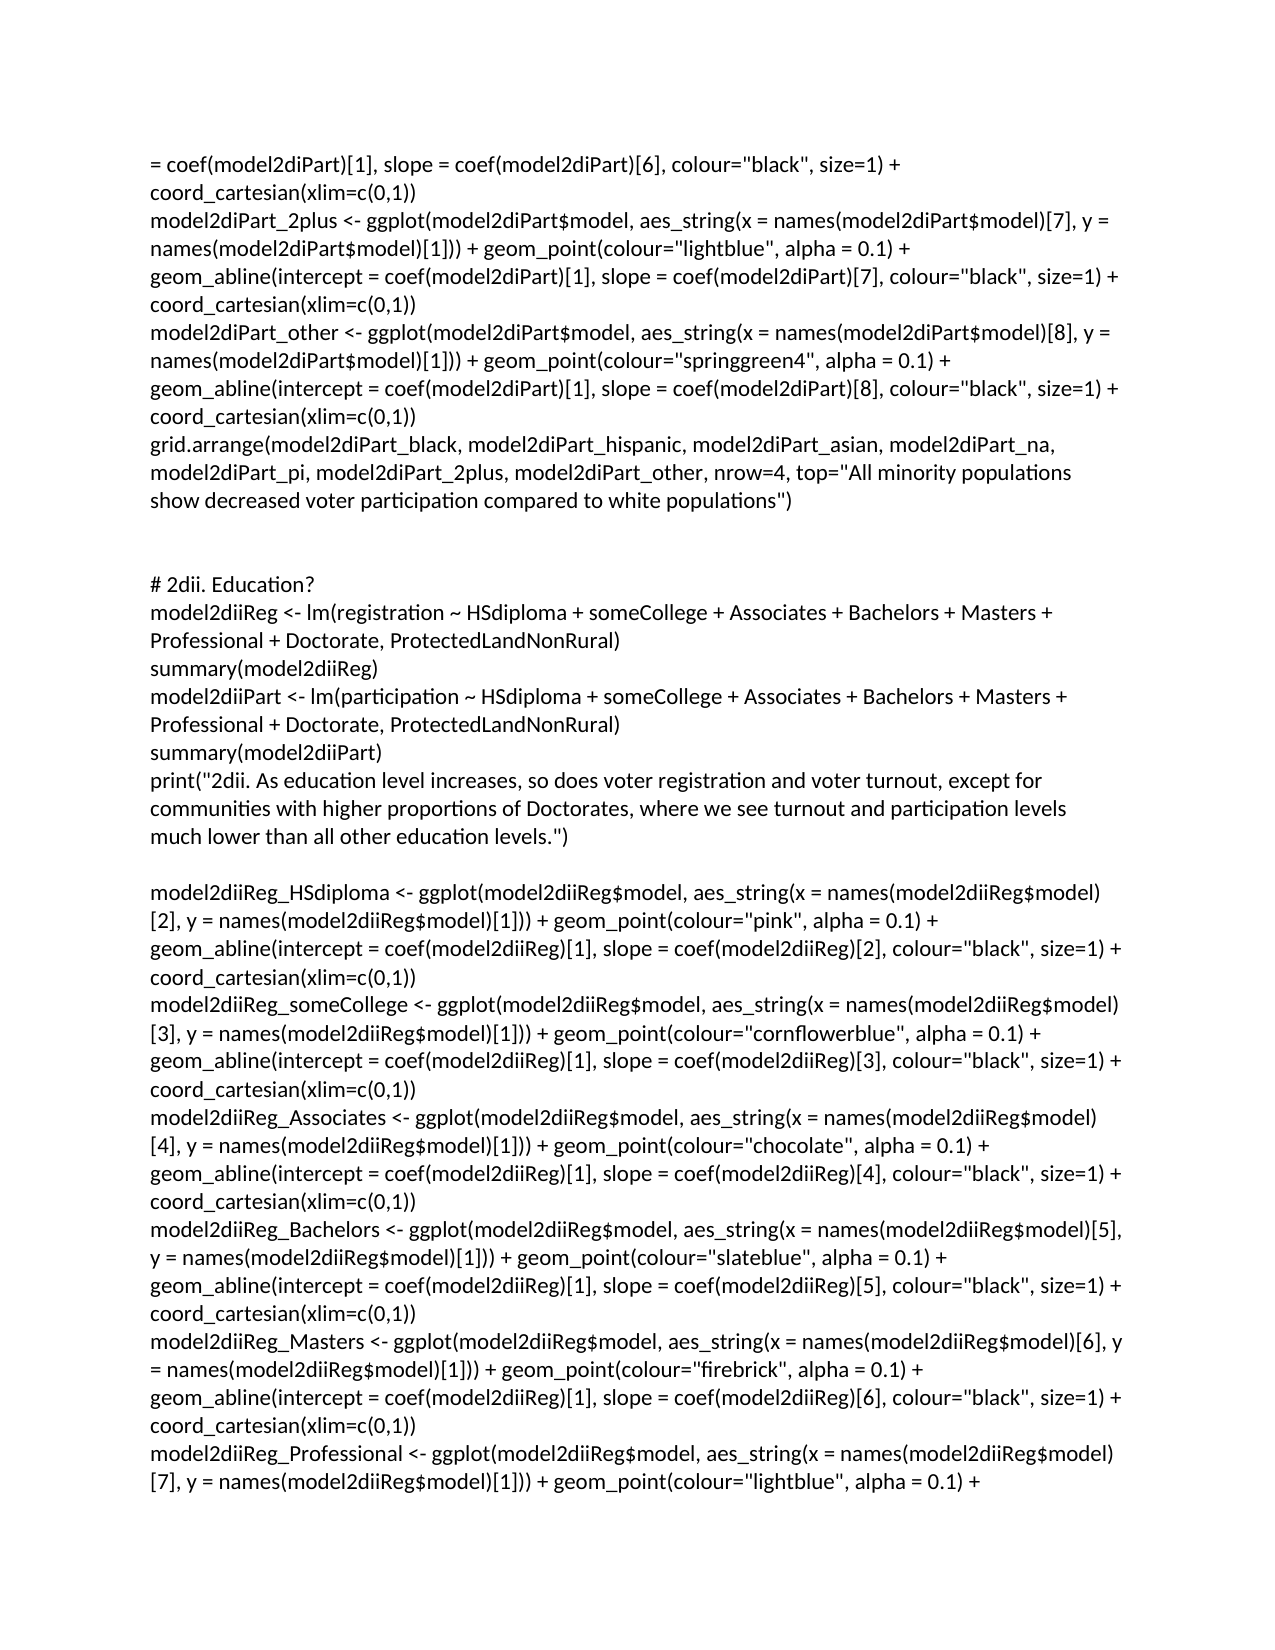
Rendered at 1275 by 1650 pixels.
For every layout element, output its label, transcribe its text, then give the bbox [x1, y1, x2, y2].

text model2diiReg_someCollege <- ggplot(model2diiReg$model, aes_string(x = names(model2diiReg$model)[3], y = names(model2diiReg$model)[1])) + geom_point(colour="cornflowerblue", alpha = 0.1) + geom_abline(intercept = coef(model2diiReg)[1], slope = coef(model2diiReg)[3], colour="black", size=1) + coord_cartesian(xlim=c(0,1)) [150, 991, 1125, 1103]
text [150, 1439, 1125, 1495]
text # 2dii. Education? [150, 570, 1125, 598]
text model2diiReg_Bachelors <- ggplot(model2diiReg$model, aes_string(x = names(model2diiReg$model)[5], y = names(model2diiReg$model)[1])) + geom_point(colour="slateblue", alpha = 0.1) + geom_abline(intercept = coef(model2diiReg)[1], slope = coef(model2diiReg)[5], colour="black", size=1) + coord_cartesian(xlim=c(0,1)) [150, 1215, 1125, 1327]
text summary(model2diiReg) [150, 654, 1125, 682]
text model2diPart_other <- ggplot(model2diPart$model, aes_string(x = names(model2diPart$model)[8], y = names(model2diPart$model)[1])) + geom_point(colour="springgreen4", alpha = 0.1) + geom_abline(intercept = coef(model2diPart)[1], slope = coef(model2diPart)[8], colour="black", size=1) + coord_cartesian(xlim=c(0,1)) [150, 318, 1125, 430]
text summary(model2diiPart) [150, 738, 1125, 766]
text model2diiReg_Associates <- ggplot(model2diiReg$model, aes_string(x = names(model2diiReg$model)[4], y = names(model2diiReg$model)[1])) + geom_point(colour="chocolate", alpha = 0.1) + geom_abline(intercept = coef(model2diiReg)[1], slope = coef(model2diiReg)[4], colour="black", size=1) + coord_cartesian(xlim=c(0,1)) [150, 1103, 1125, 1215]
text model2diiReg <- lm(registration ~ HSdiploma + someCollege + Associates + Bachelors + Masters + Professional + Doctorate, ProtectedLandNonRural) [150, 598, 1125, 654]
text model2diPart_2plus <- ggplot(model2diPart$model, aes_string(x = names(model2diPart$model)[7], y = names(model2diPart$model)[1])) + geom_point(colour="lightblue", alpha = 0.1) + geom_abline(intercept = coef(model2diPart)[1], slope = coef(model2diPart)[7], colour="black", size=1) + coord_cartesian(xlim=c(0,1)) [150, 206, 1125, 318]
text model2diiReg_HSdiploma <- ggplot(model2diiReg$model, aes_string(x = names(model2diiReg$model)[2], y = names(model2diiReg$model)[1])) + geom_point(colour="pink", alpha = 0.1) + geom_abline(intercept = coef(model2diiReg)[1], slope = coef(model2diiReg)[2], colour="black", size=1) + coord_cartesian(xlim=c(0,1)) [150, 878, 1125, 991]
text print("2dii. As education level increases, so does voter registration and voter turnout, except for communities with higher proportions of Doctorates, where we see turnout and participation levels much lower than all other education levels.") [150, 766, 1125, 851]
text model2diiPart <- lm(participation ~ HSdiploma + someCollege + Associates + Bachelors + Masters + Professional + Doctorate, ProtectedLandNonRural) [150, 682, 1125, 738]
text grid.arrange(model2diPart_black, model2diPart_hispanic, model2diPart_asian, model2diPart_na, model2diPart_pi, model2diPart_2plus, model2diPart_other, nrow=4, top="All minority populations show decreased voter participation compared to white populations") [150, 430, 1125, 514]
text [150, 150, 1125, 206]
text model2diiReg_Masters <- ggplot(model2diiReg$model, aes_string(x = names(model2diiReg$model)[6], y = names(model2diiReg$model)[1])) + geom_point(colour="firebrick", alpha = 0.1) + geom_abline(intercept = coef(model2diiReg)[1], slope = coef(model2diiReg)[6], colour="black", size=1) + coord_cartesian(xlim=c(0,1)) [150, 1327, 1125, 1439]
